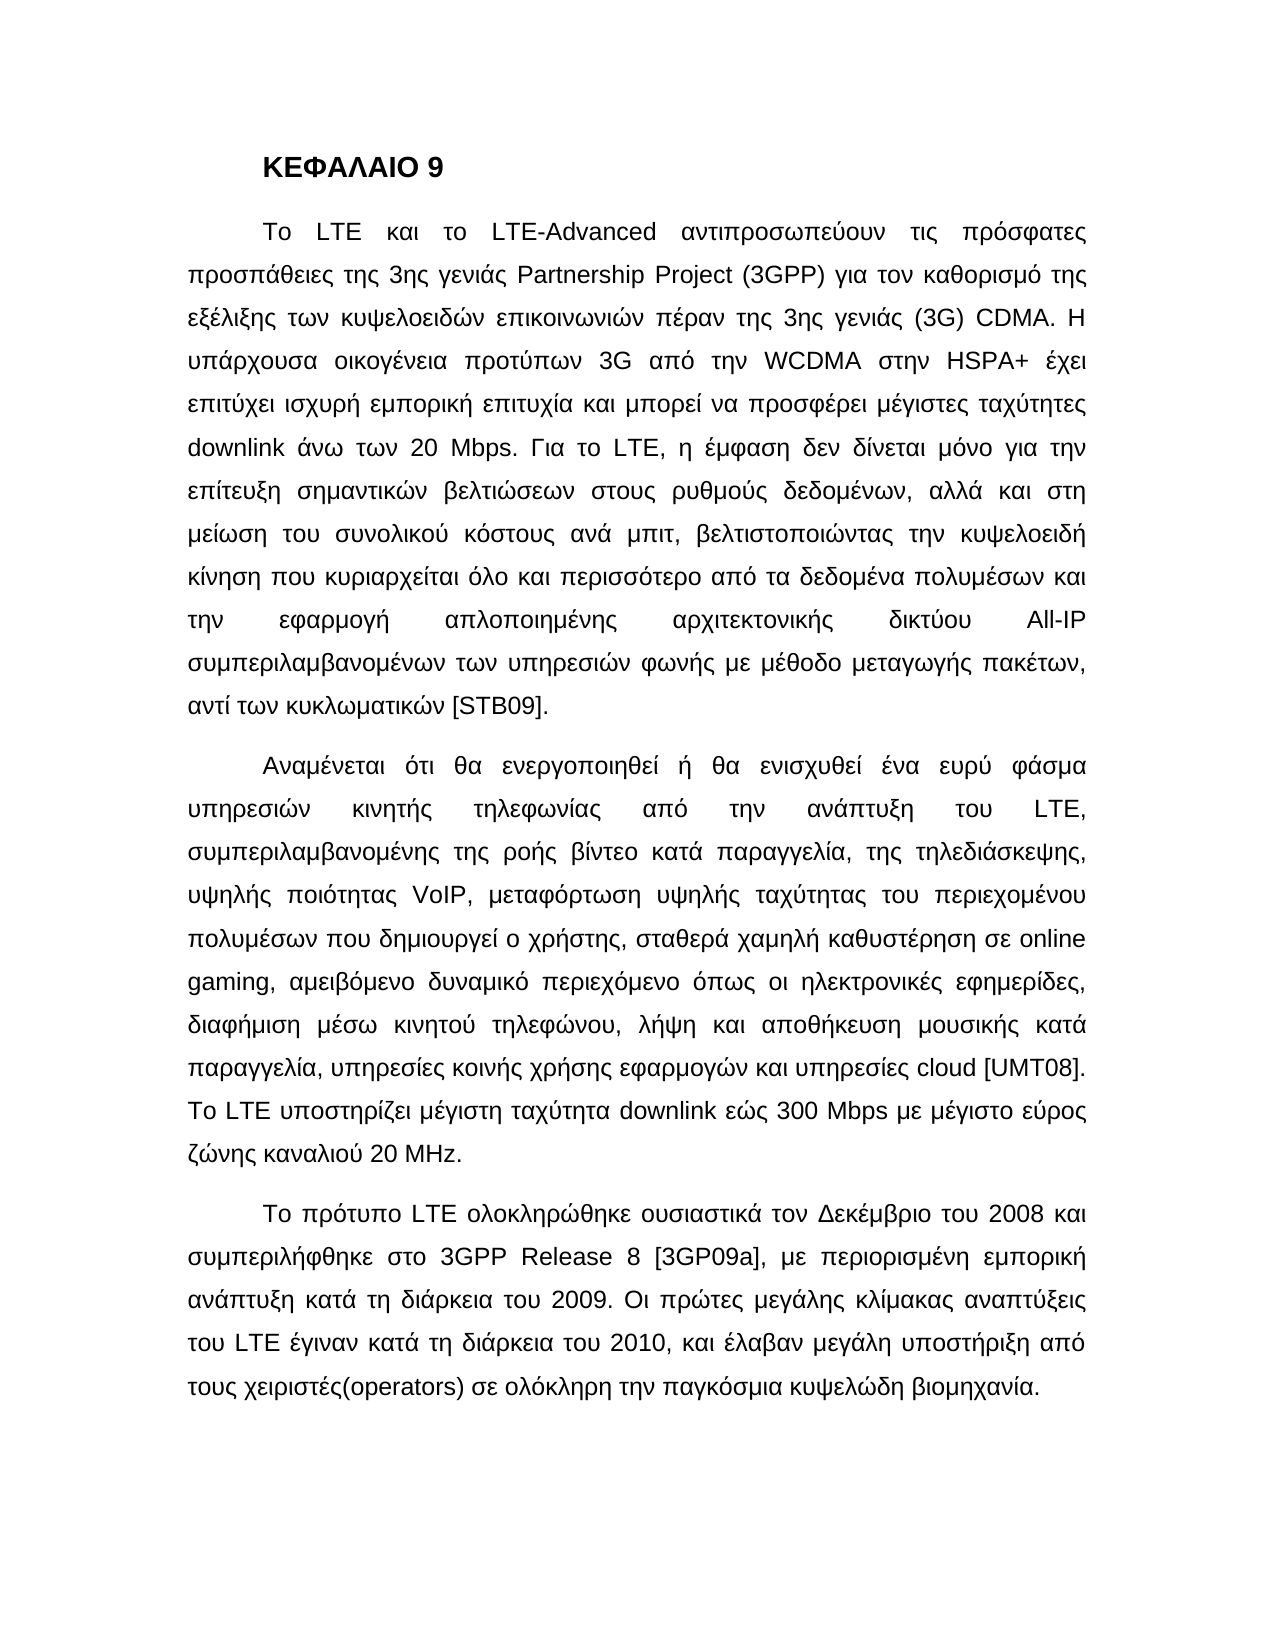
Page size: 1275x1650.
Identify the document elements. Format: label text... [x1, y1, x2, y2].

text Το πρότυπο LTE ολοκληρώθηκε ουσιαστικά τον Δεκέμβριο του 2008 και συμπεριλήφθηκε στο 3GPP Release 8 [3GP09a], με περιορισμένη εμπορική ανάπτυξη κατά τη διάρκεια του 2009. Οι πρώτες μεγάλης κλίμακας αναπτύξεις του LTE έγιναν κατά τη διάρκεια του 2010, και έλαβαν μεγάλη υποστήριξη από τους χειριστές(operators) σε ολόκληρη την παγκόσμια κυψελώδη βιομηχανία. [187, 1199, 1087, 1400]
text Αναμένεται ότι θα ενεργοποιηθεί ή θα ενισχυθεί ένα ευρύ φάσμα υπηρεσιών κινητής τηλεφωνίας από την ανάπτυξη του LTE, συμπεριλαμβανομένης της ροής βίντεο κατά παραγγελία, της τηλεδιάσκεψης, υψηλής ποιότητας VoIP, μεταφόρτωση υψηλής ταχύτητας του περιεχομένου πολυμέσων που δημιουργεί ο χρήστης, σταθερά χαμηλή καθυστέρηση σε online gaming, αμειβόμενο δυναμικό περιεχόμενο όπως οι ηλεκτρονικές εφημερίδες, διαφήμιση μέσω κινητού τηλεφώνου, λήψη και αποθήκευση μουσικής κατά παραγγελία, υπηρεσίες κοινής χρήσης εφαρμογών και υπηρεσίες cloud [UMT08]. Το LTE υποστηρίζει μέγιστη ταχύτητα downlink εώς 300 Mbps με μέγιστο εύρος ζώνης καναλιού 20 MHz. [187, 751, 1087, 1168]
text Το LTE και το LTE-Advanced αντιπροσωπεύουν τις πρόσφατες προσπάθειες της 3ης γενιάς Partnership Project (3GPP) για τον καθορισμό της εξέλιξης των κυψελοειδών επικοινωνιών πέραν της 3ης γενιάς (3G) CDMA. Η υπάρχουσα οικογένεια προτύπων 3G από την WCDMA στην HSPA+ έχει επιτύχει ισχυρή εμπορική επιτυχία και μπορεί να προσφέρει μέγιστες ταχύτητες downlink άνω των 20 Mbps. Για το LTE, η έμφαση δεν δίνεται μόνο για την επίτευξη σημαντικών βελτιώσεων στους ρυθμούς δεδομένων, αλλά και στη μείωση του συνολικού κόστους ανά μπιτ, βελτιστοποιώντας την κυψελοειδή κίνηση που κυριαρχείται όλο και περισσότερο από τα δεδομένα πολυμέσων και την εφαρμογή απλοποιημένης αρχιτεκτονικής δικτύου All-IP συμπεριλαμβανομένων των υπηρεσιών φωνής με μέθοδο μεταγωγής πακέτων, αντί των κυκλωματικών [STB09]. [187, 217, 1087, 720]
text ΚΕΦΑΛΑΙΟ 9 [187, 150, 1087, 183]
